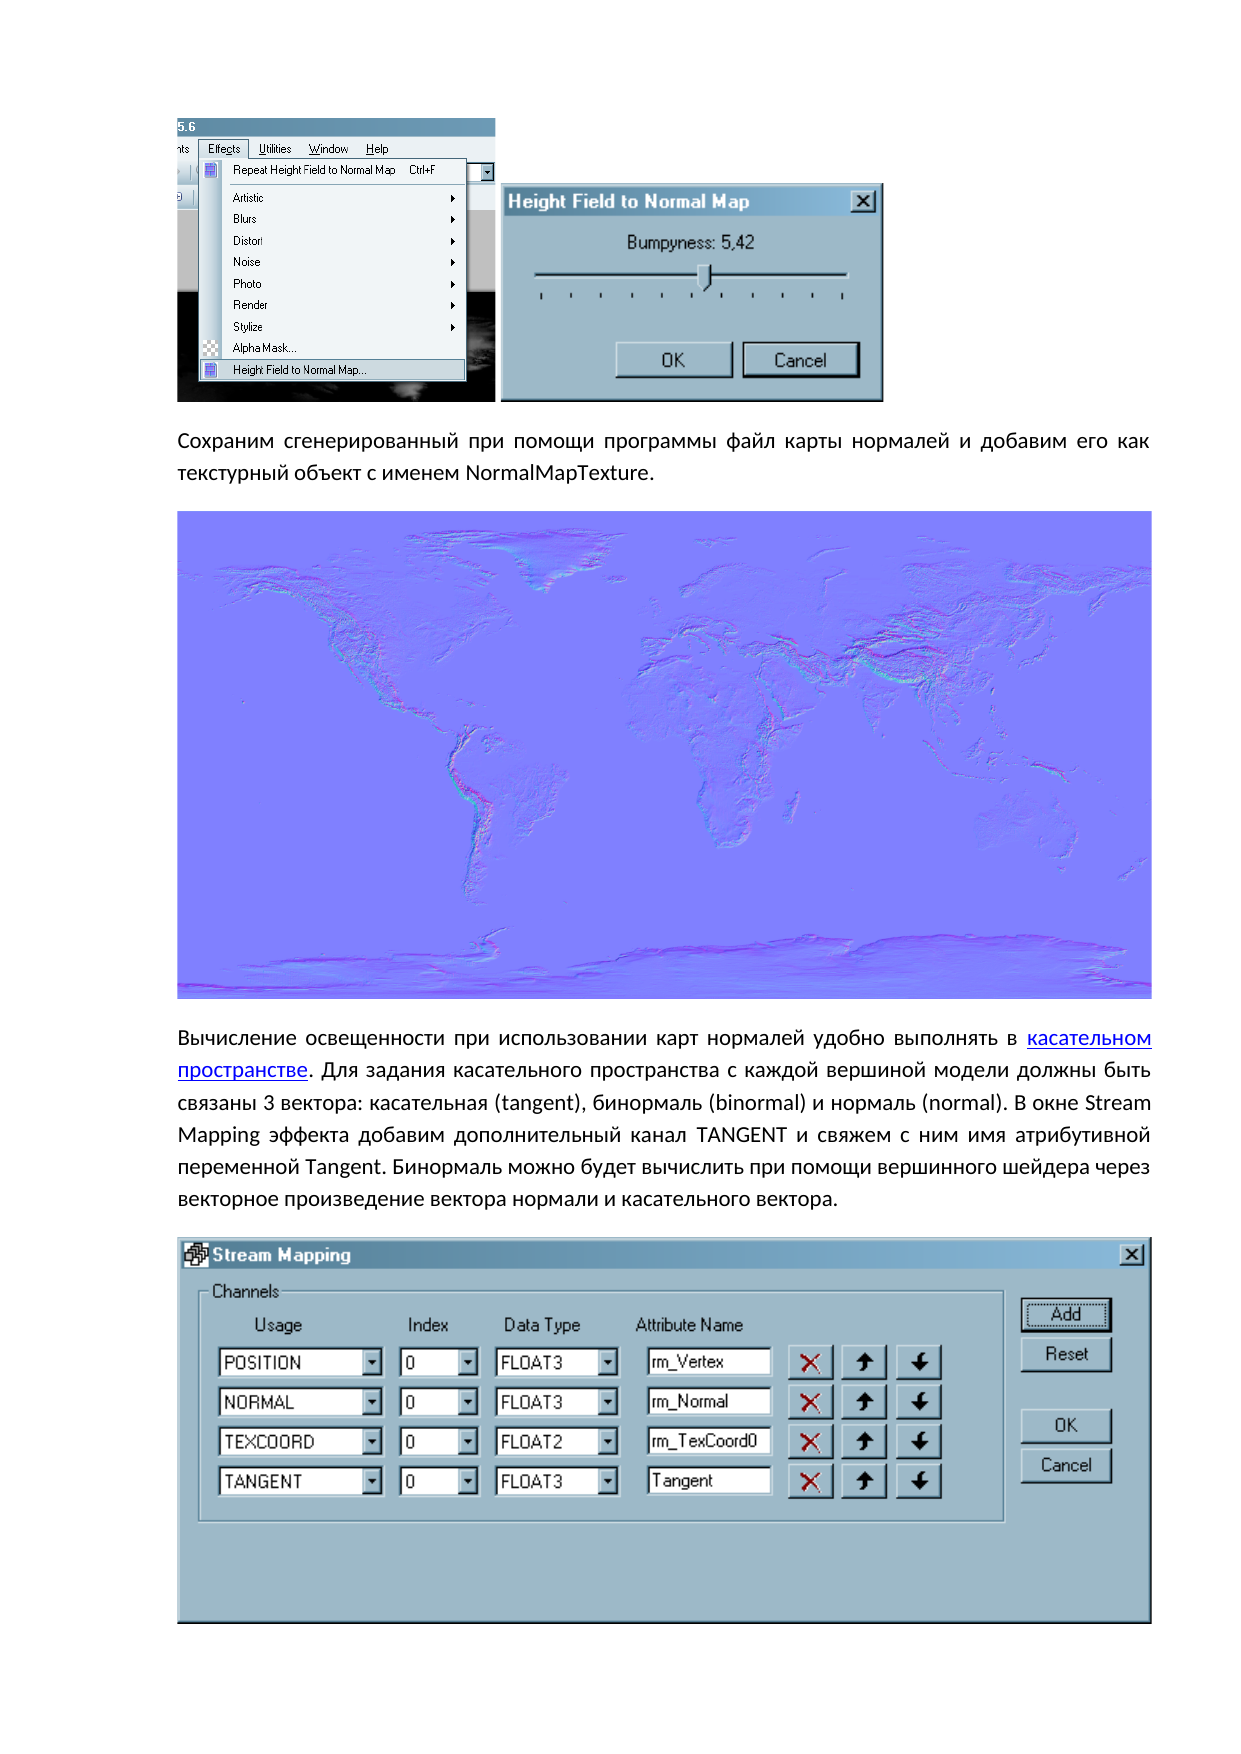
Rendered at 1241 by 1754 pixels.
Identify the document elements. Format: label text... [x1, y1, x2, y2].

text Сохраним сгенерированный при помощи программы файл карты нормалей и добавим его как текстурный объект с именем NormalMapTexture. [177, 426, 1152, 486]
picture [177, 511, 1152, 999]
picture [500, 183, 884, 402]
picture [177, 118, 496, 402]
picture [177, 1237, 1152, 1624]
text Вычисление освещенности при использовании карт нормалей удобно выполнять в касательном пространстве. Для задания касательного пространства с каждой вершиной модели должны быть связаны 3 вектора: касательная (tangent), бинормаль (binormal) и нормаль (normal). В окне Stream Mapping эффекта добавим дополнительный канал TANGENT и свяжем с ним имя атрибутивной переменной Tangent. Бинормаль можно будет вычислить при помощи вершинного шейдера через векторное произведение вектора нормали и касательного вектора. [177, 1023, 1152, 1212]
